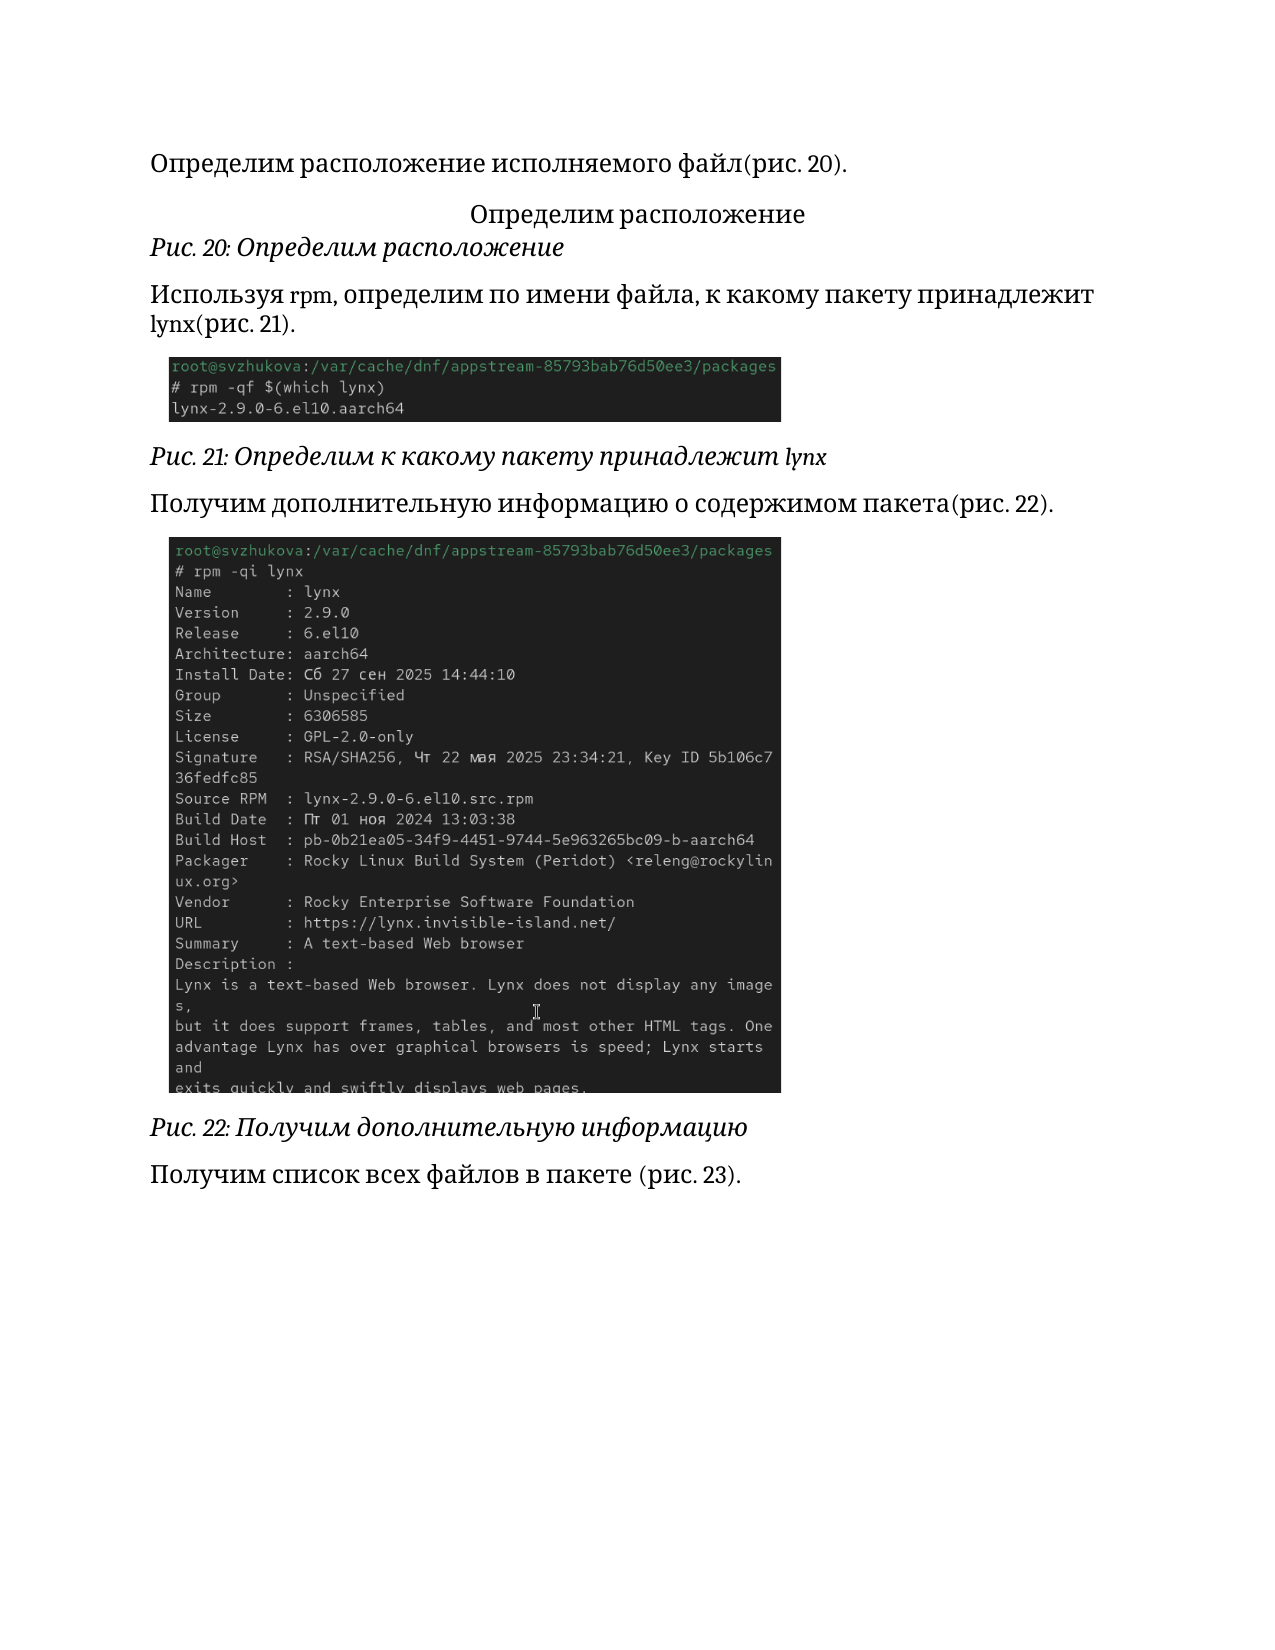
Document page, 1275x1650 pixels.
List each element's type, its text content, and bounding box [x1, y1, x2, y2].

table_header Определим расположение [225, 198, 1050, 234]
picture [168, 357, 782, 422]
text Получим дополнительную информацию о содержимом пакета(рис. 22). [150, 490, 1125, 519]
picture [168, 537, 782, 1093]
text Рис. 22: Получим дополнительную информацию [150, 1114, 1125, 1142]
text Используя rpm, определим по имени файла, к какому пакету принадлежит lynx(рис. 21). [150, 281, 1125, 339]
text Рис. 21: Определим к какому пакету принадлежит lynx [150, 443, 1125, 471]
text Получим список всех файлов в пакете (рис. 23). [150, 1161, 1125, 1190]
text Рис. 20: Определим расположение [150, 234, 1125, 262]
text Определим расположение исполняемого файл(рис. 20). [150, 150, 1125, 179]
